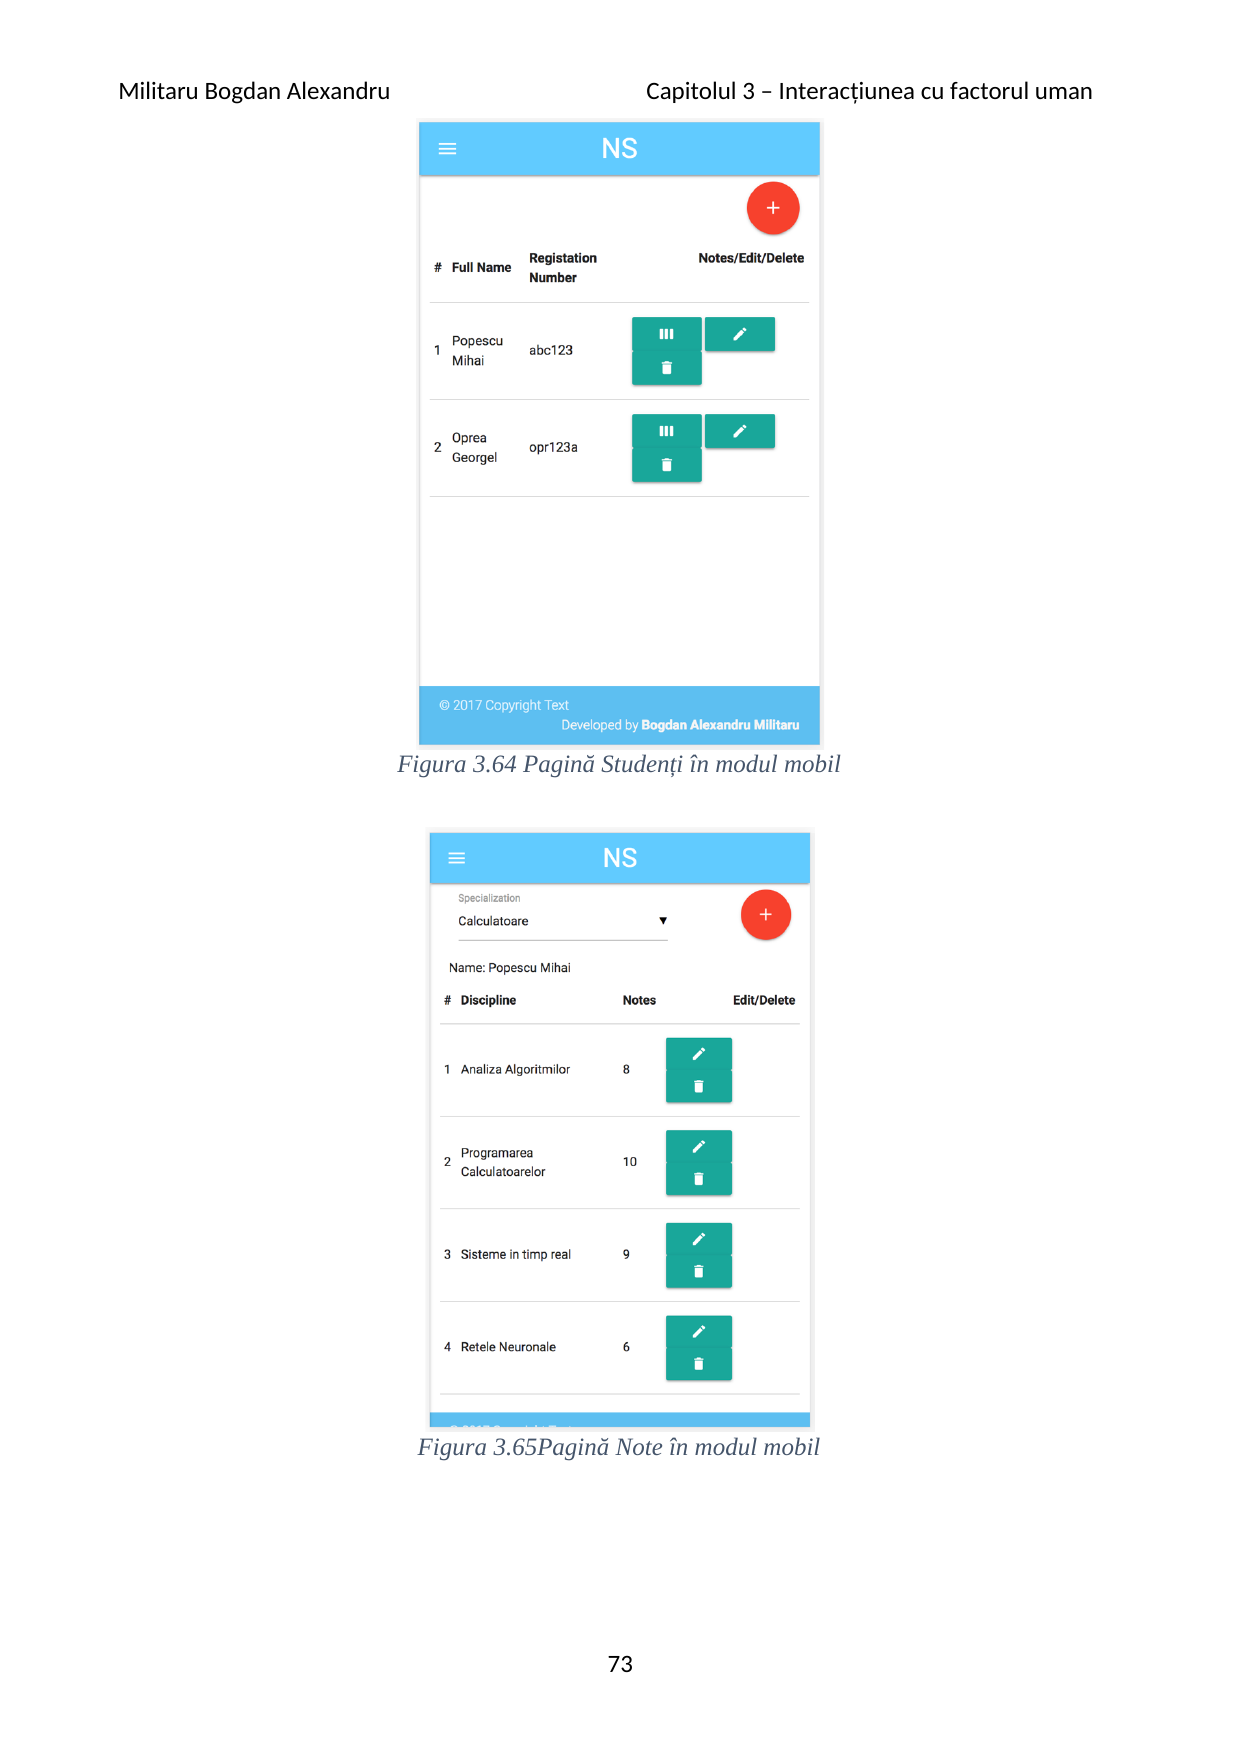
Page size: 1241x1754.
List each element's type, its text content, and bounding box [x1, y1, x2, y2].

picture [416, 118, 825, 750]
picture [425, 827, 815, 1432]
